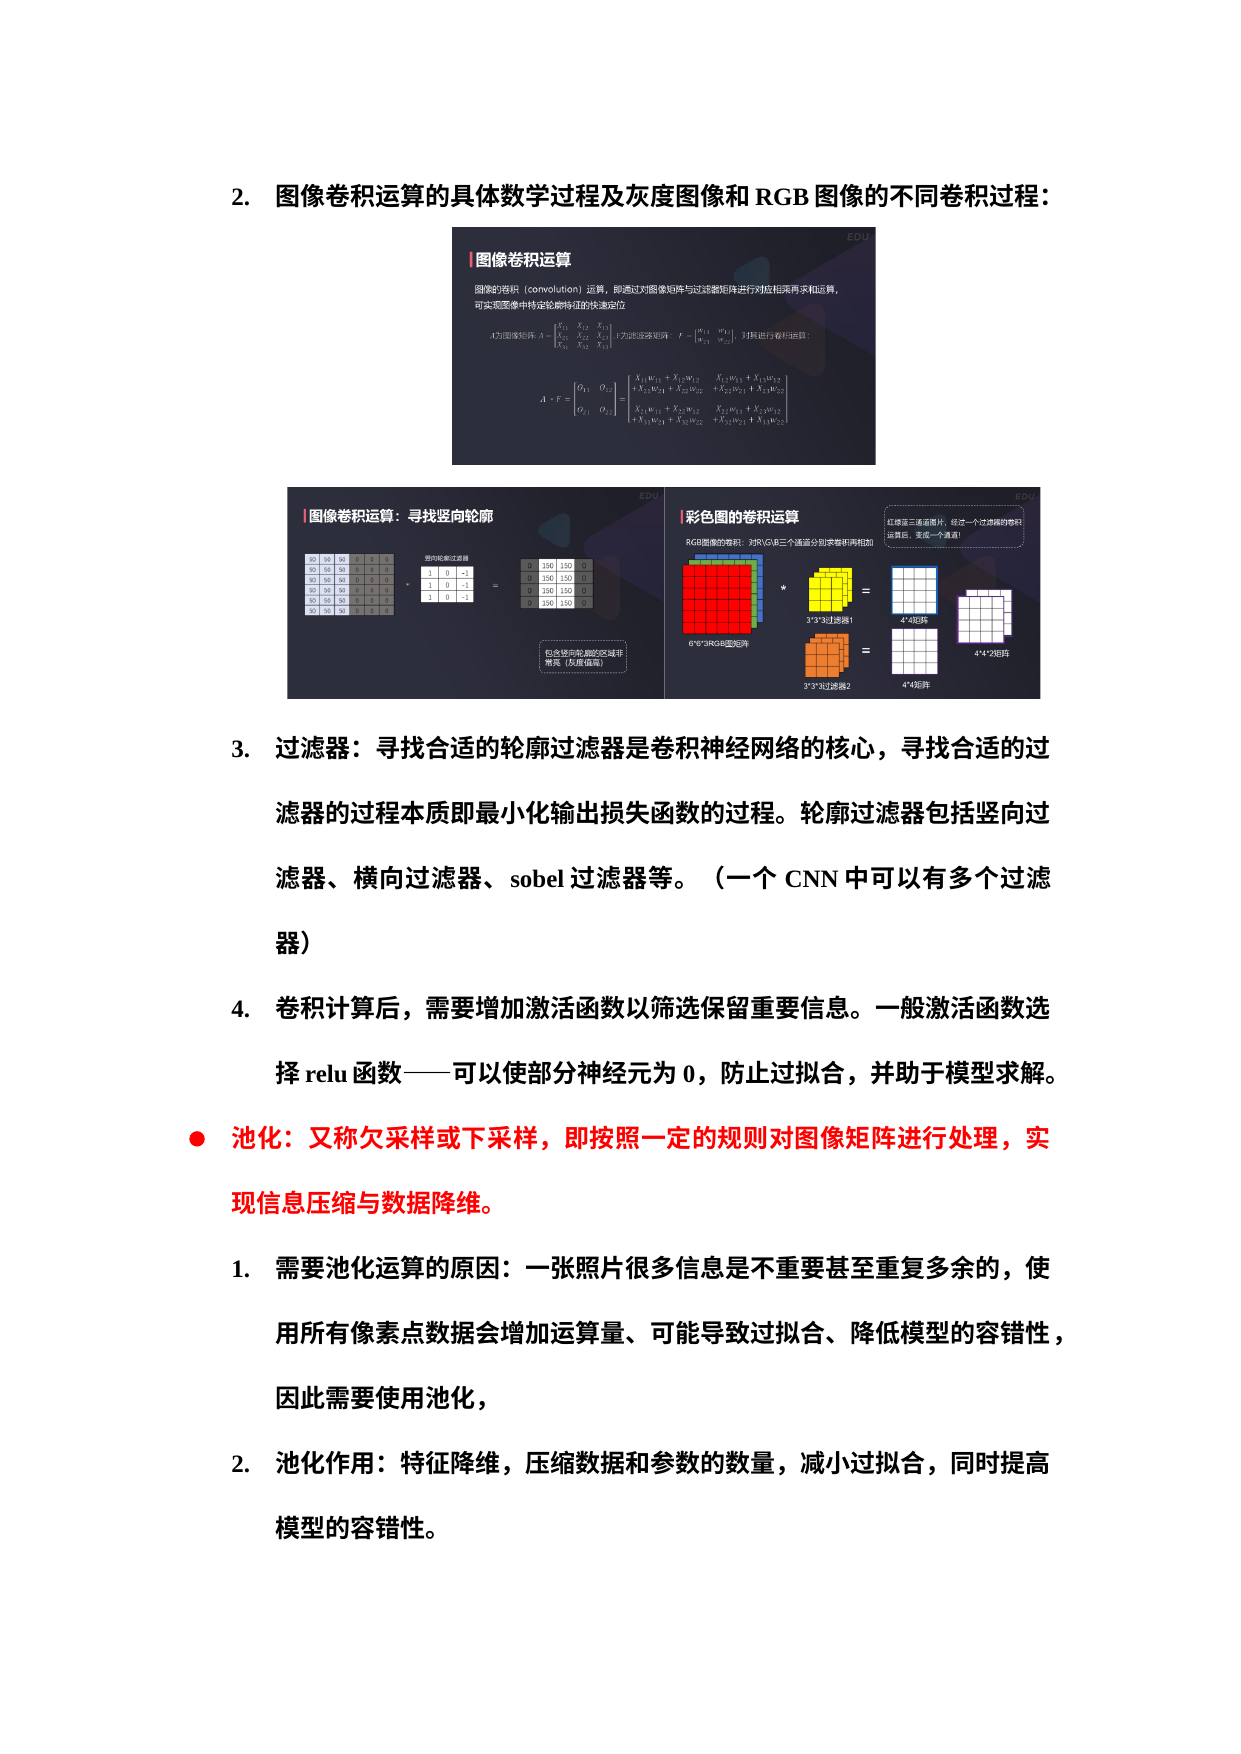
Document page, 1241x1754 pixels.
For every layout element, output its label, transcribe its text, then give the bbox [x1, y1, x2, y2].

picture [452, 227, 876, 465]
list 卷积计算后，需要增加激活函数以筛选保留重要信息。一般激活函数选择relu函数——可以使部分神经元为0，防止过拟合，并助于模型求解。 [231, 974, 1053, 1104]
list 图像卷积运算的具体数学过程及灰度图像和RGB图像的不同卷积过程： [231, 162, 1053, 227]
list 池化作用：特征降维，压缩数据和参数的数量，减小过拟合，同时提高模型的容错性。 [231, 1429, 1053, 1559]
list 需要池化运算的原因：一张照片很多信息是不重要甚至重复多余的，使用所有像素点数据会增加运算量、可能导致过拟合、降低模型的容错性，因此需要使用池化， [231, 1234, 1053, 1429]
list 池化：又称欠采样或下采样，即按照一定的规则对图像矩阵进行处理，实现信息压缩与数据降维。 [187, 1104, 1053, 1234]
picture [287, 487, 1041, 699]
list 过滤器：寻找合适的轮廓过滤器是卷积神经网络的核心，寻找合适的过滤器的过程本质即最小化输出损失函数的过程。轮廓过滤器包括竖向过滤器、横向过滤器、sobel过滤器等。（一个CNN中可以有多个过滤器） [231, 714, 1053, 974]
